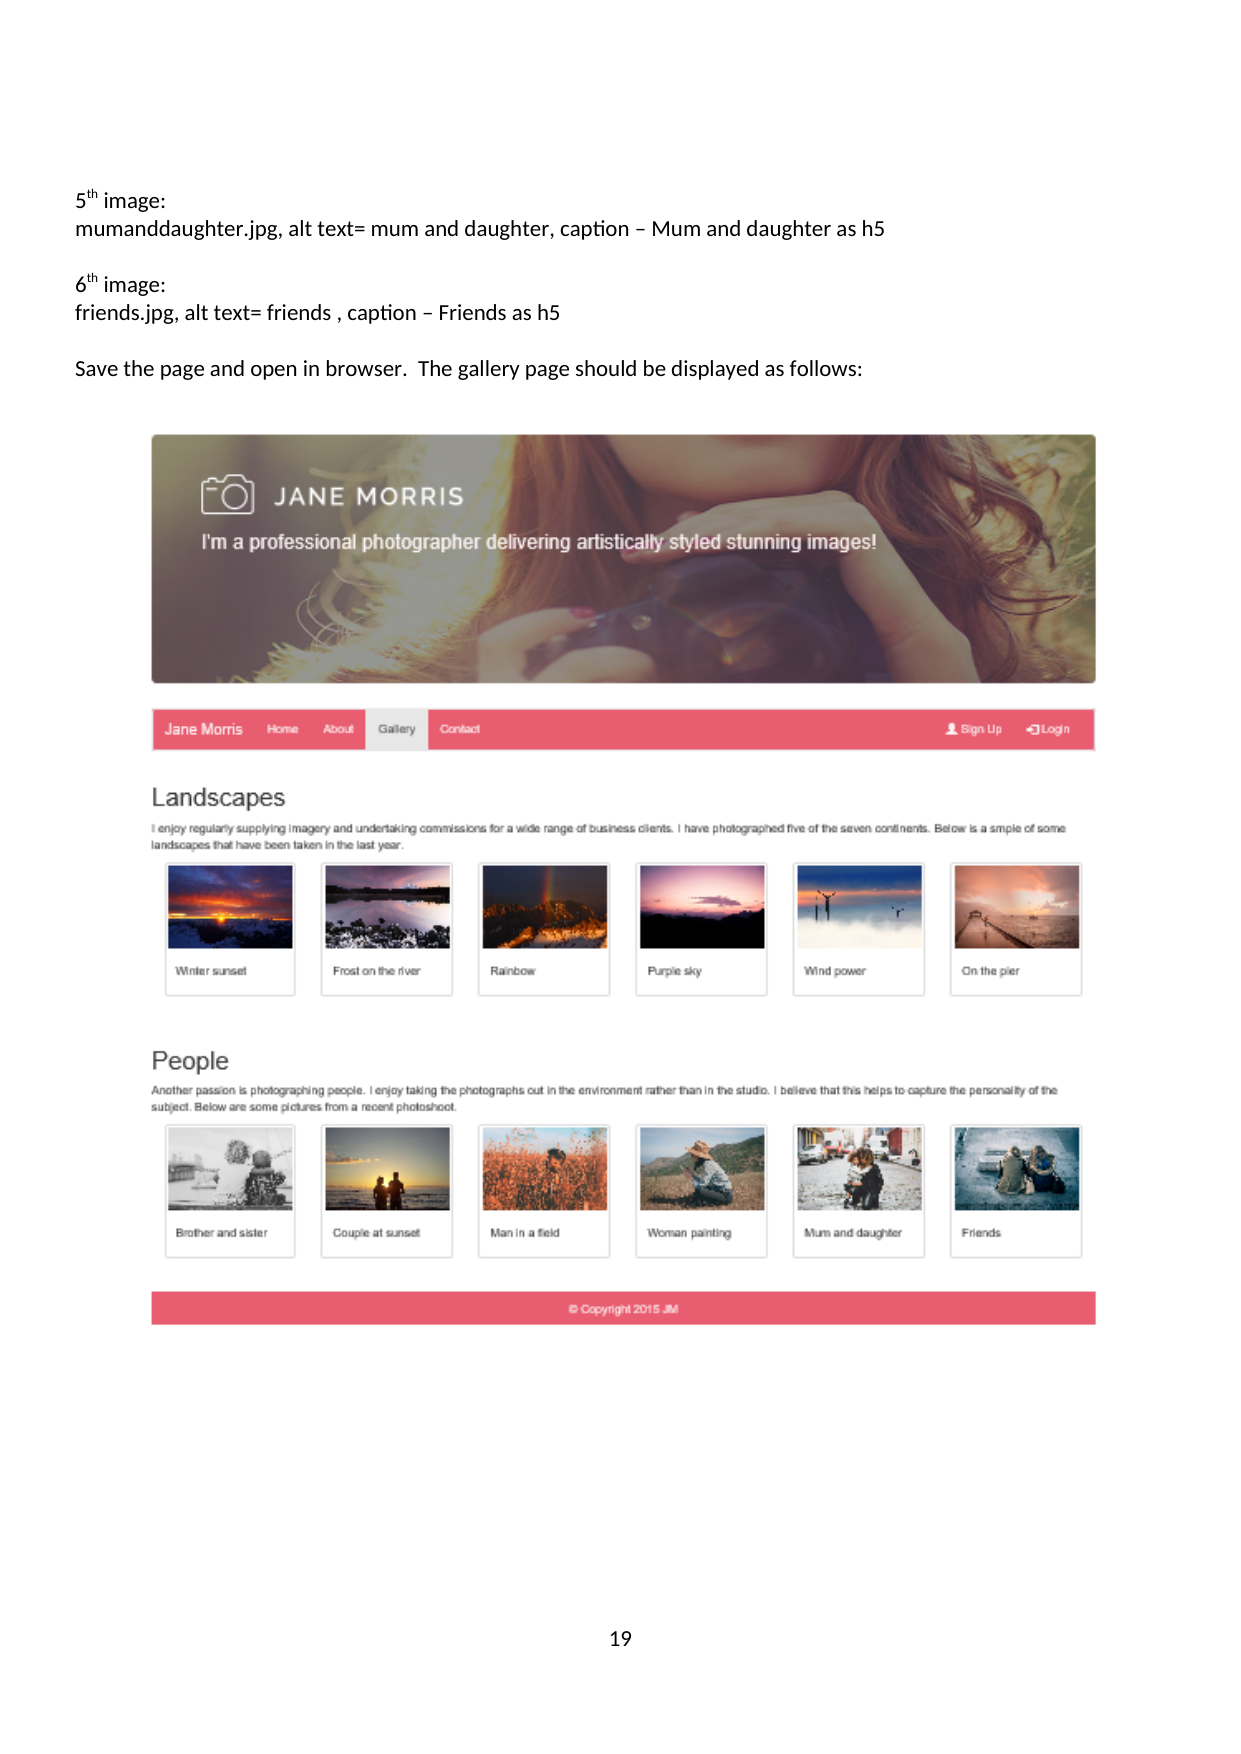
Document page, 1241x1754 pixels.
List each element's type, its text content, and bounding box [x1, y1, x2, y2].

text friends.jpg, alt text= friends , caption – Friends as h5 [75, 298, 1165, 326]
text 5th image: [75, 186, 1165, 214]
text Save the page and open in browser. The gallery page should be displayed as follows: [75, 354, 1165, 382]
text mumanddaughter.jpg, alt text= mum and daughter, caption – Mum and daughter as h5 [75, 214, 1165, 242]
text 6th image: [75, 270, 1165, 298]
picture [75, 428, 1162, 1348]
